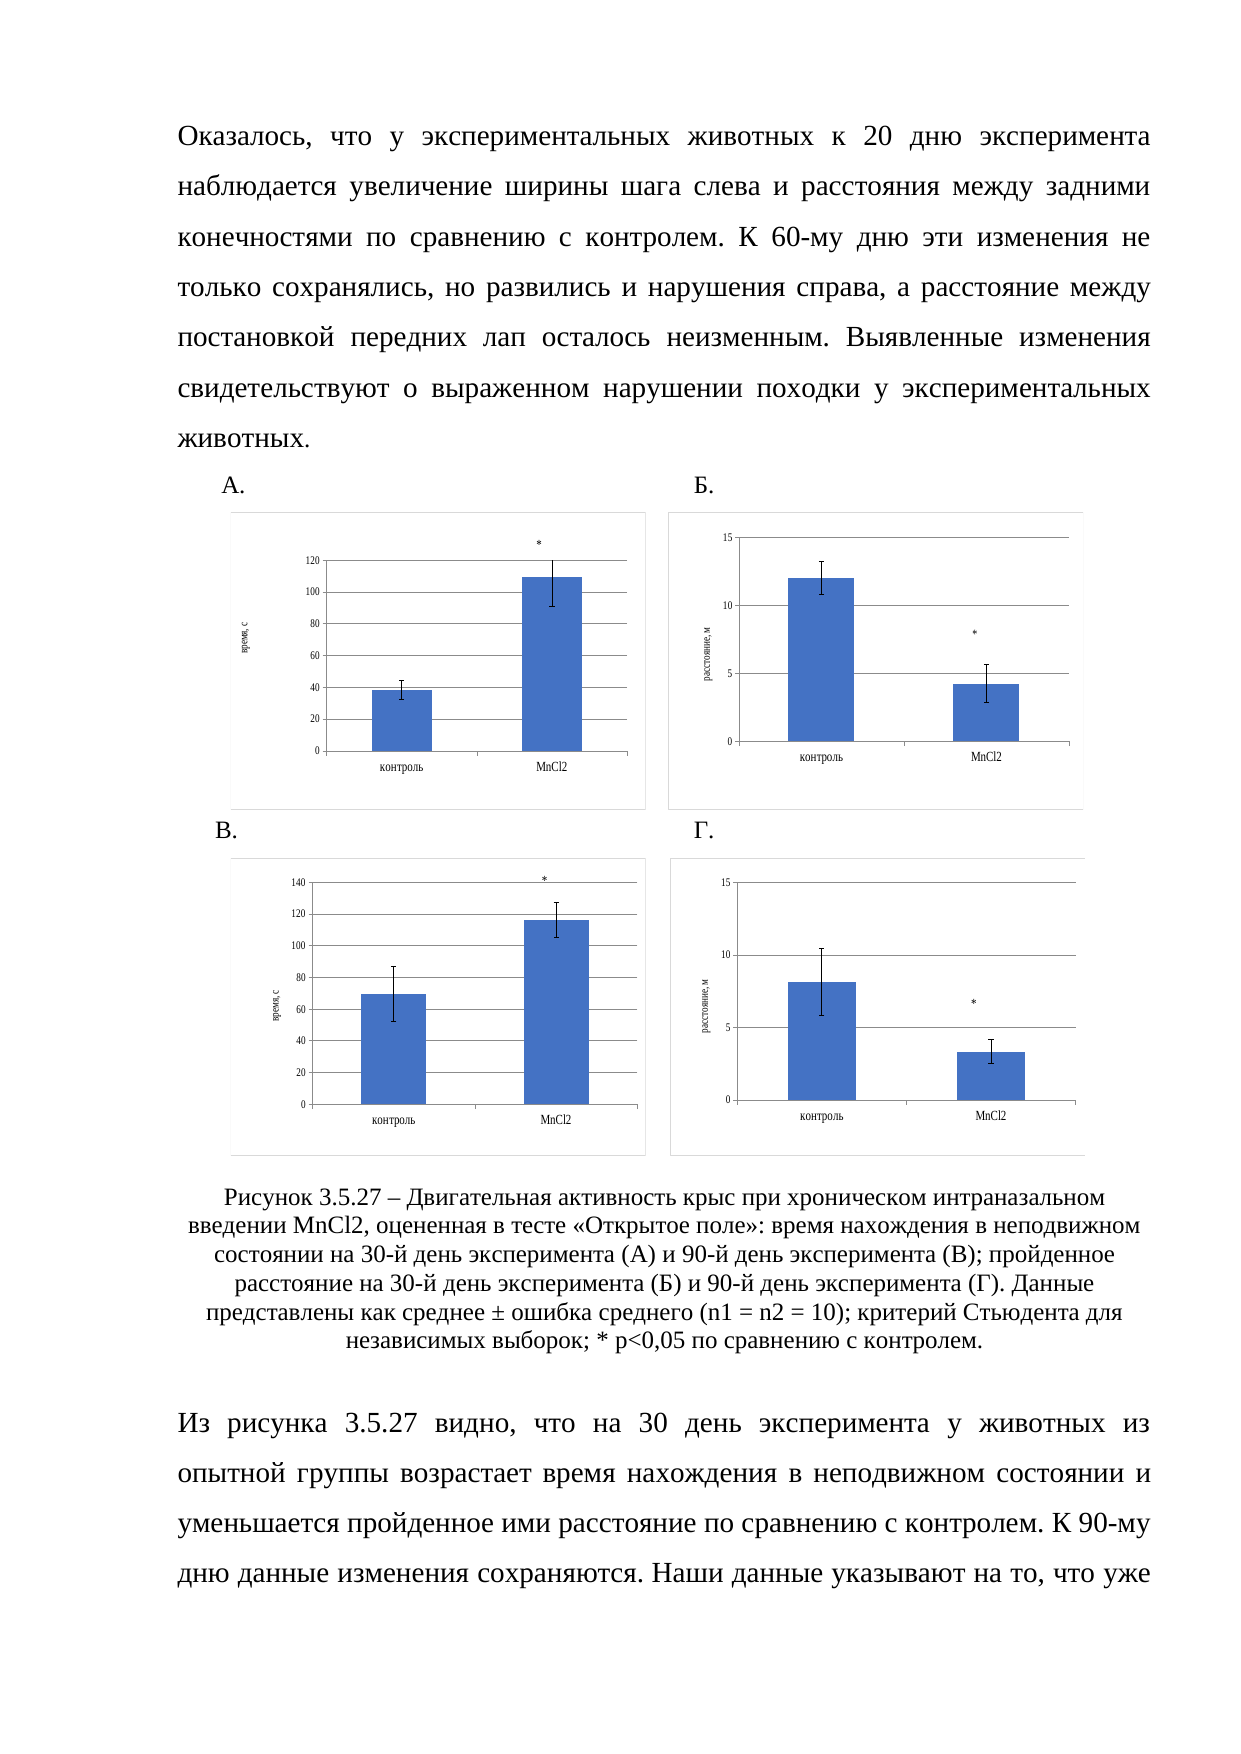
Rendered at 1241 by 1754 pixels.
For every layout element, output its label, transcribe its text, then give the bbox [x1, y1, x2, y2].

text Рисунок 3.5.27 – Двигательная активность крыс при хроническом интраназальном введении MnCl2, оцененная в тесте «Открытое поле»: время нахождения в неподвижном состоянии на 30-й день эксперимента (А) и 90-й день эксперимента (В); пройденное расстояние на 30-й день эксперимента (Б) и 90-й день эксперимента (Г). Данные представлены как среднее ± ошибка среднего (n1 = n2 = 10); критерий Стьюдента для независимых выборок; * p<0,05 по сравнению с контролем. [177, 1182, 1152, 1354]
text В. Г. [177, 815, 1152, 844]
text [177, 1405, 1152, 1589]
text Оказалось, что у экспериментальных животных к 20 дню эксперимента наблюдается увеличение ширины шага слева и расстояния между задними конечностями по сравнению с контролем. К 60-му дню эти изменения не только сохранялись, но развились и нарушения справа, а расстояние между постановкой передних лап осталось неизменным. Выявленные изменения свидетельствуют о выраженном нарушении походки у экспериментальных животных. [177, 118, 1152, 453]
text А. Б. [177, 470, 1152, 499]
